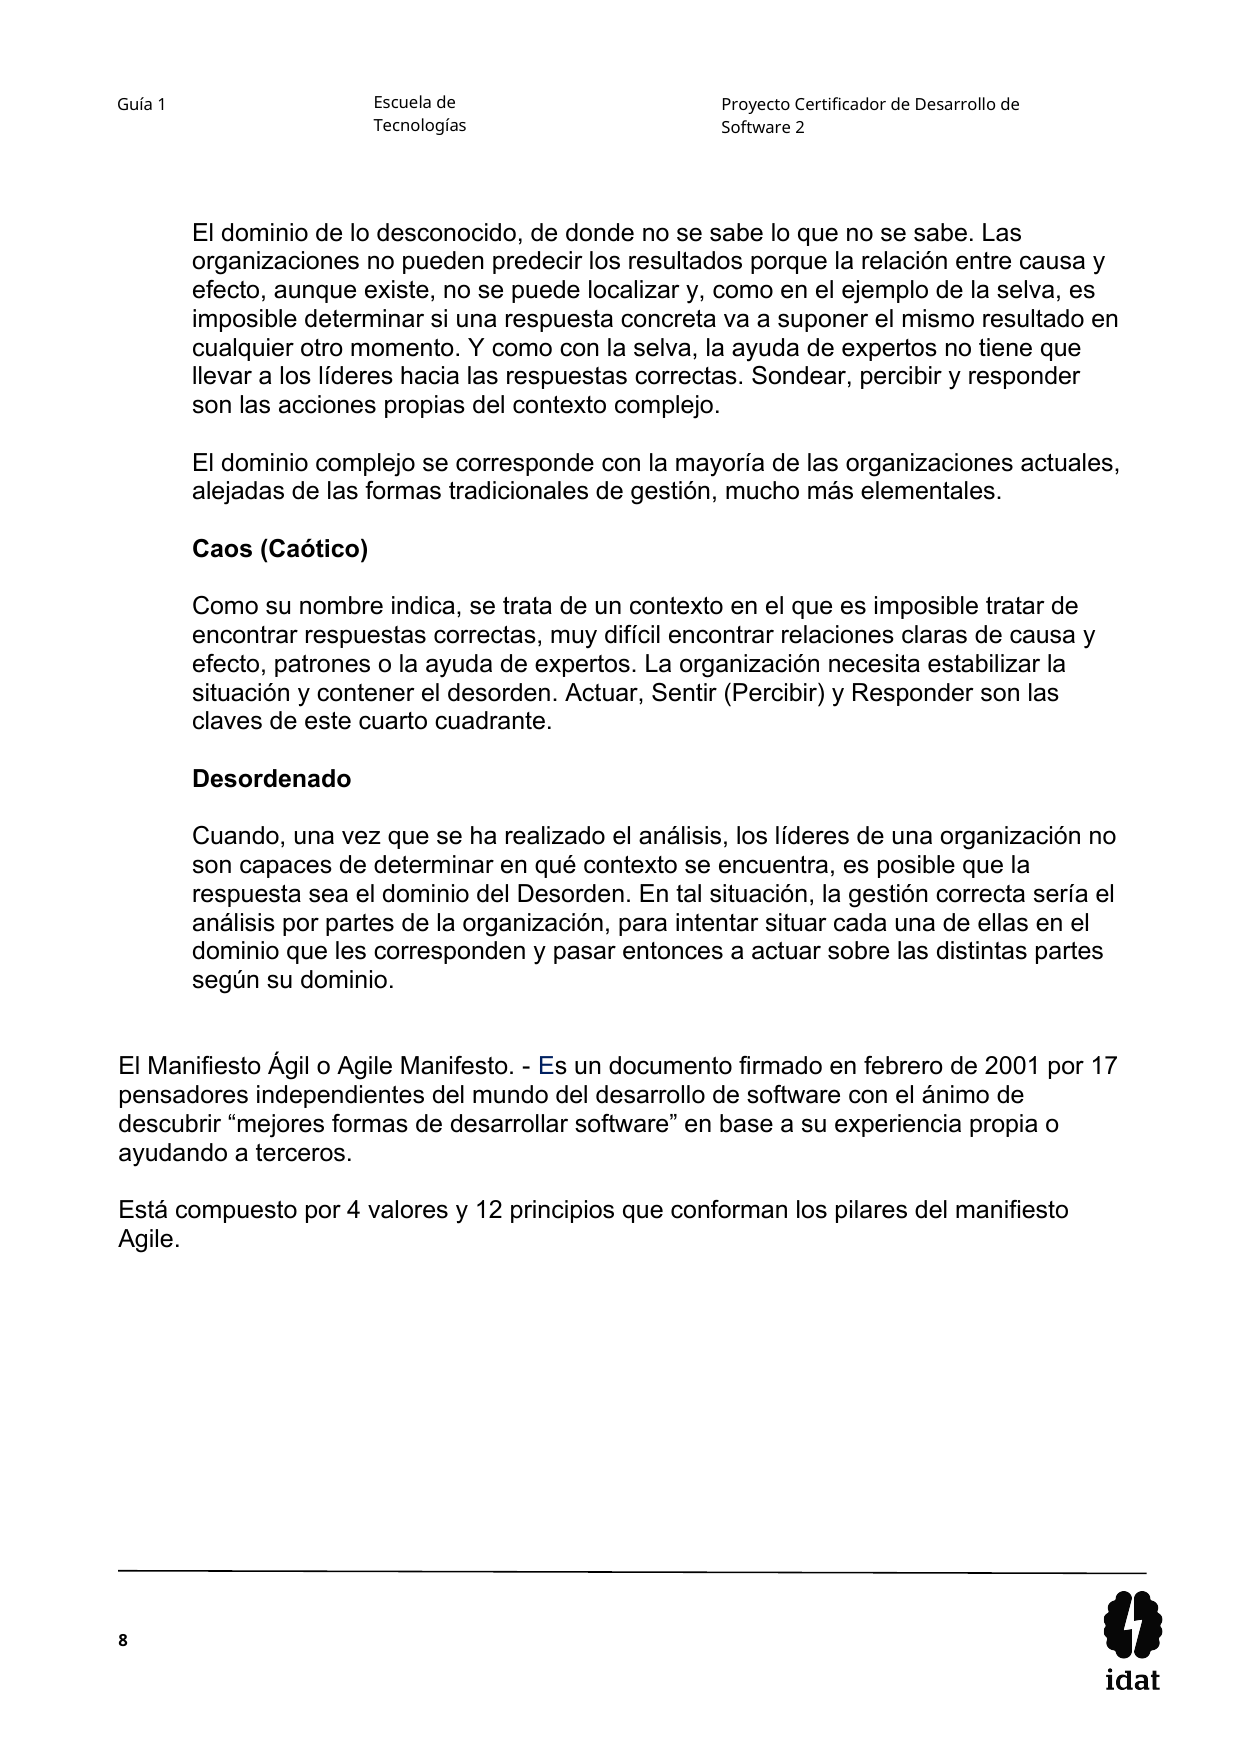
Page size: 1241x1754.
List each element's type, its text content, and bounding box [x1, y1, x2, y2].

text El Manifiesto Ágil o Agile Manifesto. - Es un documento firmado en febrero de 2001 por 17 pensadores independientes del mundo del desarrollo de software con el ánimo de descubrir “mejores formas de desarrollar software” en base a su experiencia propia o ayudando a terceros. [118, 1051, 1122, 1166]
text Desordenado [192, 764, 1122, 792]
text Caos (Caótico) [192, 534, 1122, 562]
text El dominio de lo desconocido, de donde no se sabe lo que no se sabe. Las organizaciones no pueden predecir los resultados porque la relación entre causa y efecto, aunque existe, no se puede localizar y, como en el ejemplo de la selva, es imposible determinar si una respuesta concreta va a suponer el mismo resultado en cualquier otro momento. Y como con la selva, la ayuda de expertos no tiene que llevar a los líderes hacia las respuestas correctas. Sondear, percibir y responder son las acciones propias del contexto complejo. [192, 217, 1122, 419]
picture [1103, 1591, 1163, 1690]
text El dominio complejo se corresponde con la mayoría de las organizaciones actuales, alejadas de las formas tradicionales de gestión, mucho más elementales. [192, 447, 1122, 505]
text Está compuesto por 4 valores y 12 principios que conforman los pilares del manifiesto Agile. [118, 1195, 1122, 1252]
text Como su nombre indica, se trata de un contexto en el que es imposible tratar de encontrar respuestas correctas, muy difícil encontrar relaciones claras de causa y efecto, patrones o la ayuda de expertos. La organización necesita estabilizar la situación y contener el desorden. Actuar, Sentir (Percibir) y Responder son las claves de este cuarto cuadrante. [192, 591, 1122, 735]
text Cuando, una vez que se ha realizado el análisis, los líderes de una organización no son capaces de determinar en qué contexto se encuentra, es posible que la respuesta sea el dominio del Desorden. En tal situación, la gestión correcta sería el análisis por partes de la organización, para intentar situar cada una de ellas en el dominio que les corresponden y pasar entonces a actuar sobre las distintas partes según su dominio. [192, 821, 1122, 994]
